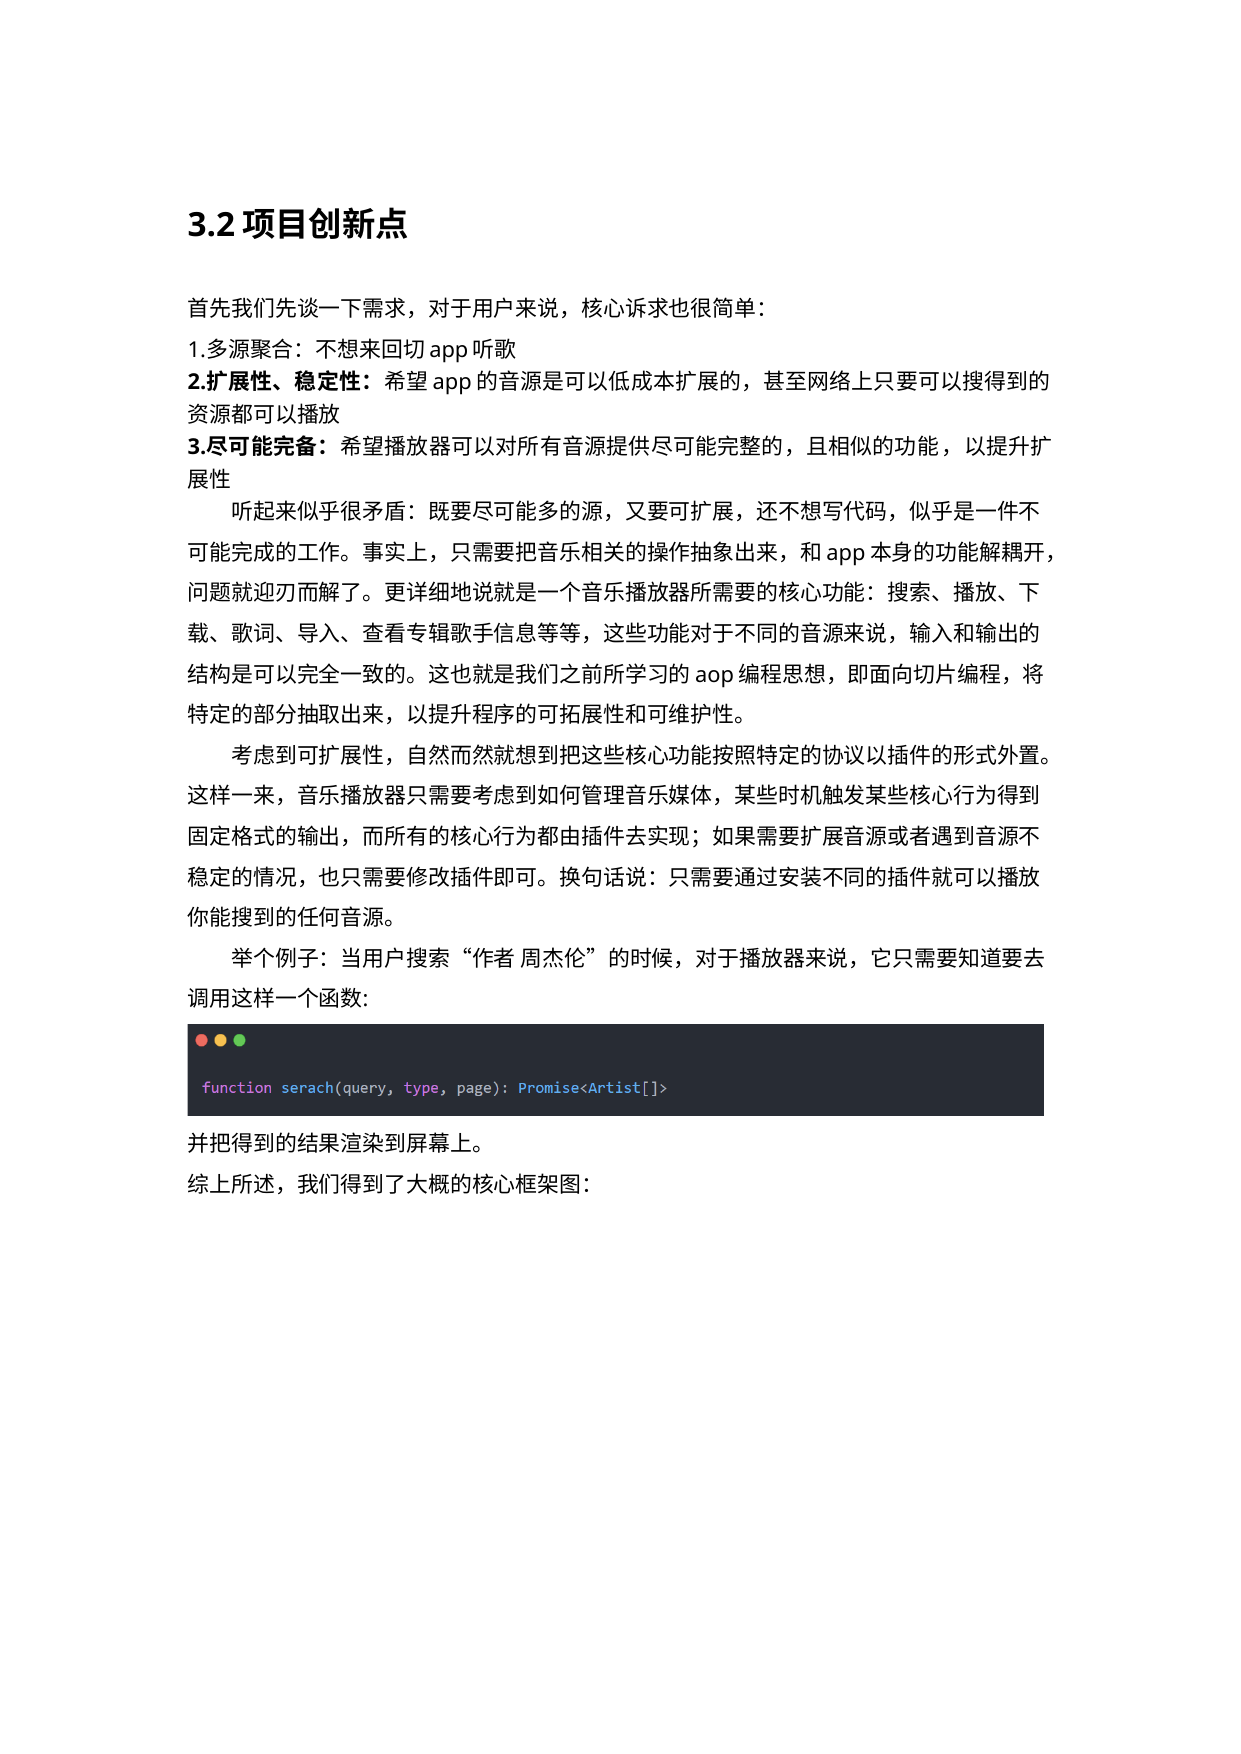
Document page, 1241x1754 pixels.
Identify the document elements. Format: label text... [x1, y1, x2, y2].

text 1.多源聚合：不想来回切app听歌 [187, 331, 1053, 364]
text 举个例子：当用户搜索“作者 周杰伦”的时候，对于播放器来说，它只需要知道要去调用这样一个函数: [187, 940, 1053, 1013]
text 首先我们先谈一下需求，对于用户来说，核心诉求也很简单： [187, 291, 1053, 323]
text 听起来似乎很矛盾：既要尽可能多的源，又要可扩展，还不想写代码，似乎是一件不可能完成的工作。事实上，只需要把音乐相关的操作抽象出来，和app本身的功能解耦开，问题就迎刃而解了。更详细地说就是一个音乐播放器所需要的核心功能：搜索、播放、下载、歌词、导入、查看专辑歌手信息等等，这些功能对于不同的音源来说，输入和输出的结构是可以完全一致的。这也就是我们之前所学习的aop编程思想，即面向切片编程，将特定的部分抽取出来，以提升程序的可拓展性和可维护性。 [187, 494, 1053, 729]
text 并把得到的结果渲染到屏幕上。 [187, 1126, 1053, 1158]
text 考虑到可扩展性，自然而然就想到把这些核心功能按照特定的协议以插件的形式外置。这样一来，音乐播放器只需要考虑到如何管理音乐媒体，某些时机触发某些核心行为得到固定格式的输出，而所有的核心行为都由插件去实现；如果需要扩展音源或者遇到音源不稳定的情况，也只需要修改插件即可。换句话说：只需要通过安装不同的插件就可以播放你能搜到的任何音源。 [187, 737, 1053, 932]
list 2.扩展性、稳定性：希望app的音源是可以低成本扩展的，甚至网络上只要可以搜得到的资源都可以播放 [187, 364, 1053, 429]
picture [187, 1024, 1044, 1116]
subtitle 3.2项目创新点 [187, 189, 1053, 254]
list 3.尽可能完备：希望播放器可以对所有音源提供尽可能完整的，且相似的功能，以提升扩展性 [187, 429, 1053, 494]
text 综上所述，我们得到了大概的核心框架图： [187, 1166, 1053, 1199]
